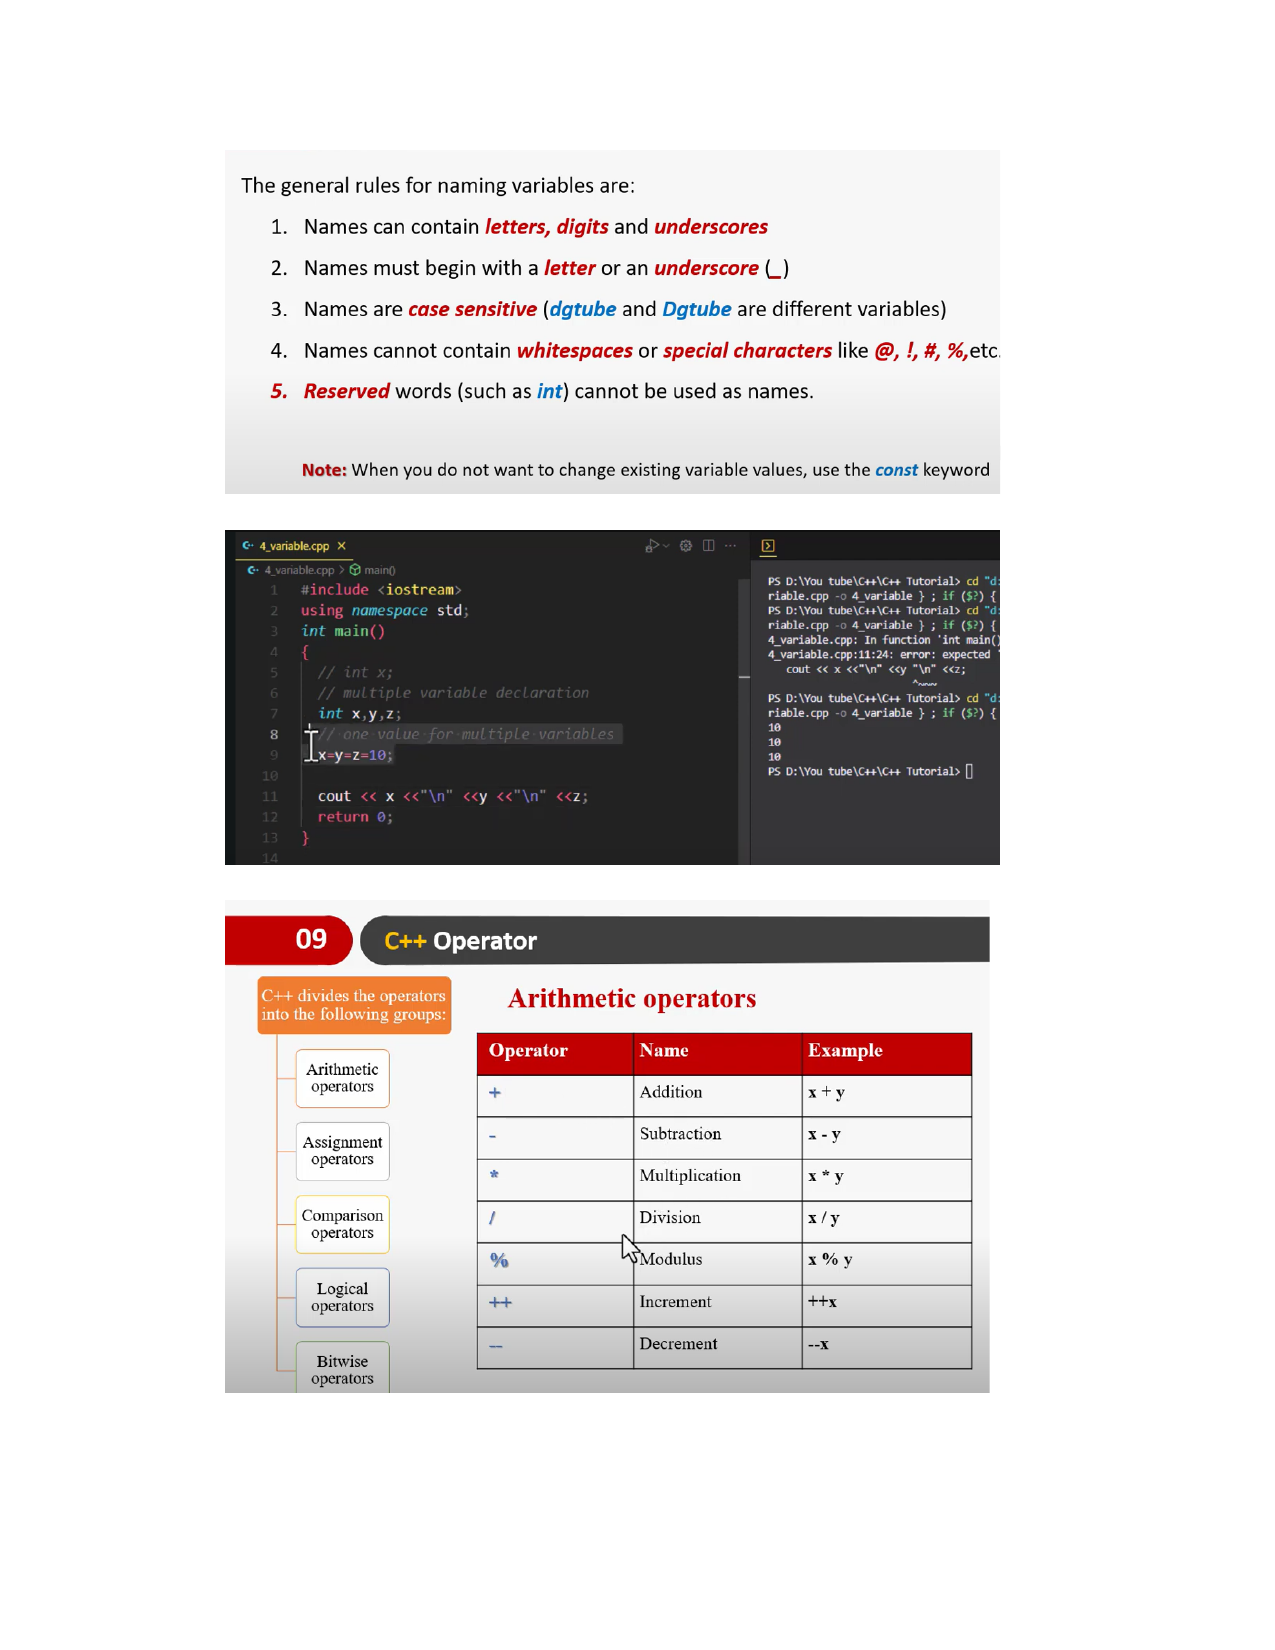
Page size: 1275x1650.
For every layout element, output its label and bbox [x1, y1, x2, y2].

picture [225, 530, 1000, 865]
picture [225, 150, 1001, 494]
picture [225, 900, 990, 1393]
